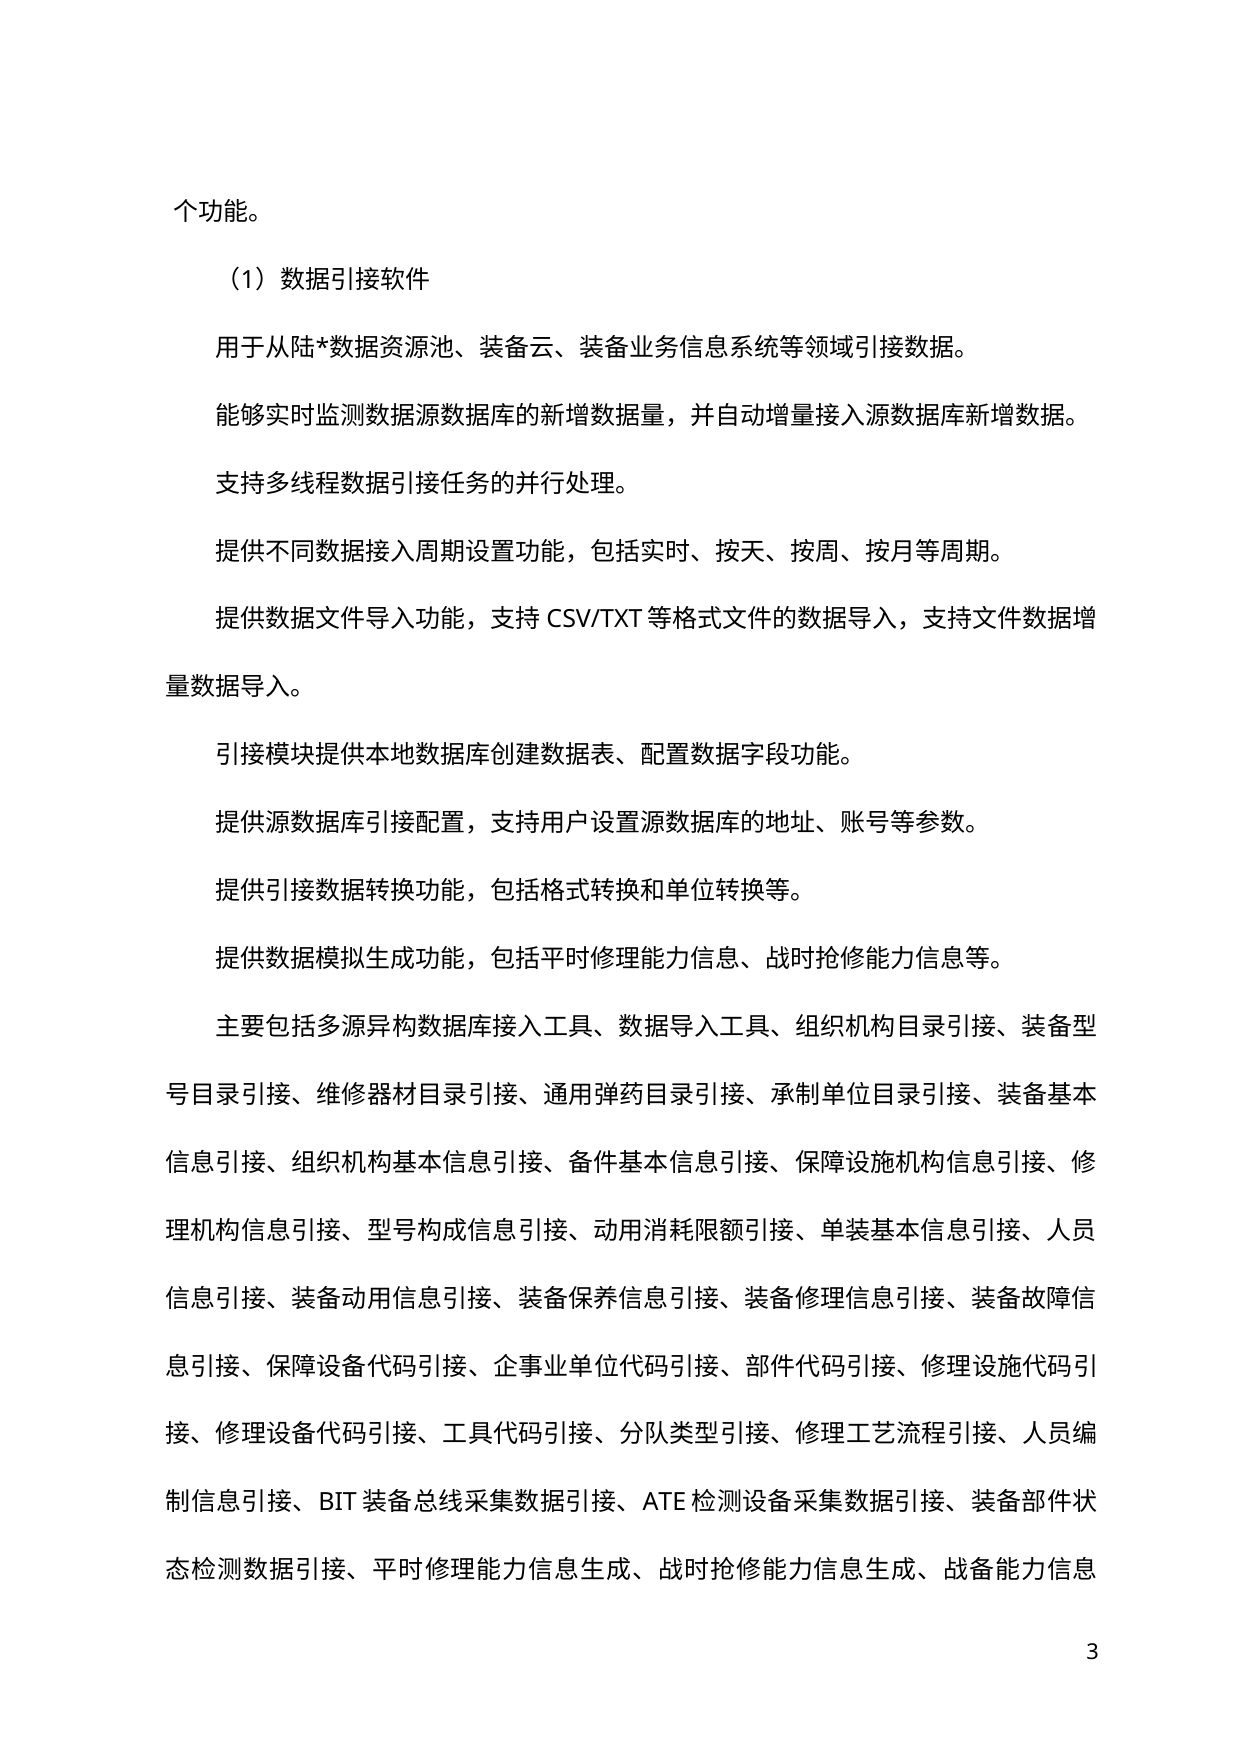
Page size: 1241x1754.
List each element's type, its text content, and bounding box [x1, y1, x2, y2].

text 提供引接数据转换功能，包括格式转换和单位转换等。 [165, 855, 1098, 923]
text 提供源数据库引接配置，支持用户设置源数据库的地址、账号等参数。 [165, 787, 1098, 855]
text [174, 176, 1098, 243]
text （1）数据引接软件 [165, 243, 1098, 311]
text 提供数据模拟生成功能，包括平时修理能力信息、战时抢修能力信息等。 [165, 923, 1098, 991]
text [165, 991, 1098, 1602]
text 能够实时监测数据源数据库的新增数据量，并自动增量接入源数据库新增数据。 [165, 379, 1098, 447]
text 用于从陆*数据资源池、装备云、装备业务信息系统等领域引接数据。 [165, 311, 1098, 379]
text 引接模块提供本地数据库创建数据表、配置数据字段功能。 [165, 719, 1098, 787]
text 支持多线程数据引接任务的并行处理。 [165, 447, 1098, 515]
text 提供数据文件导入功能，支持CSV/TXT等格式文件的数据导入，支持文件数据增量数据导入。 [165, 583, 1098, 719]
text 提供不同数据接入周期设置功能，包括实时、按天、按周、按月等周期。 [165, 515, 1098, 583]
